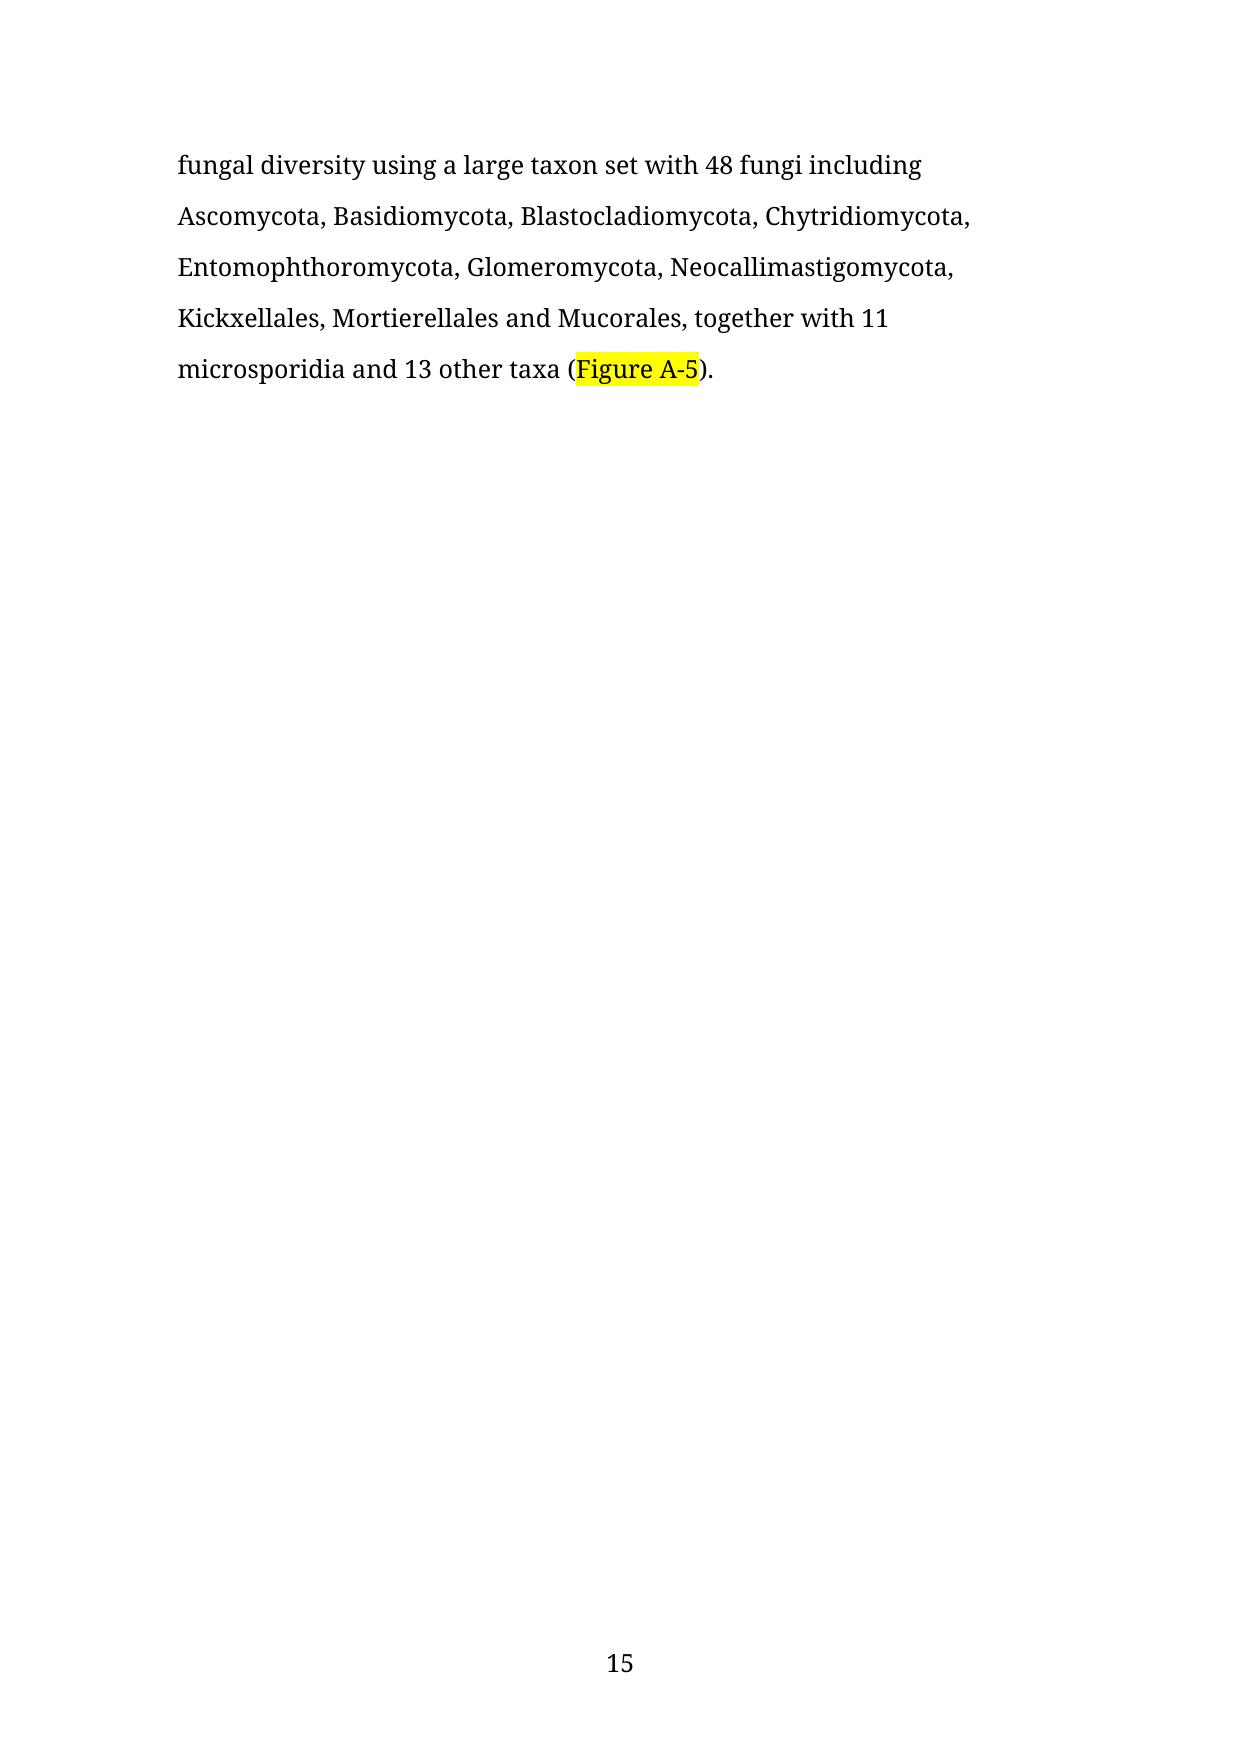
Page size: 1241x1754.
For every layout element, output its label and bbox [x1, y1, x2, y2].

text [177, 148, 1063, 386]
